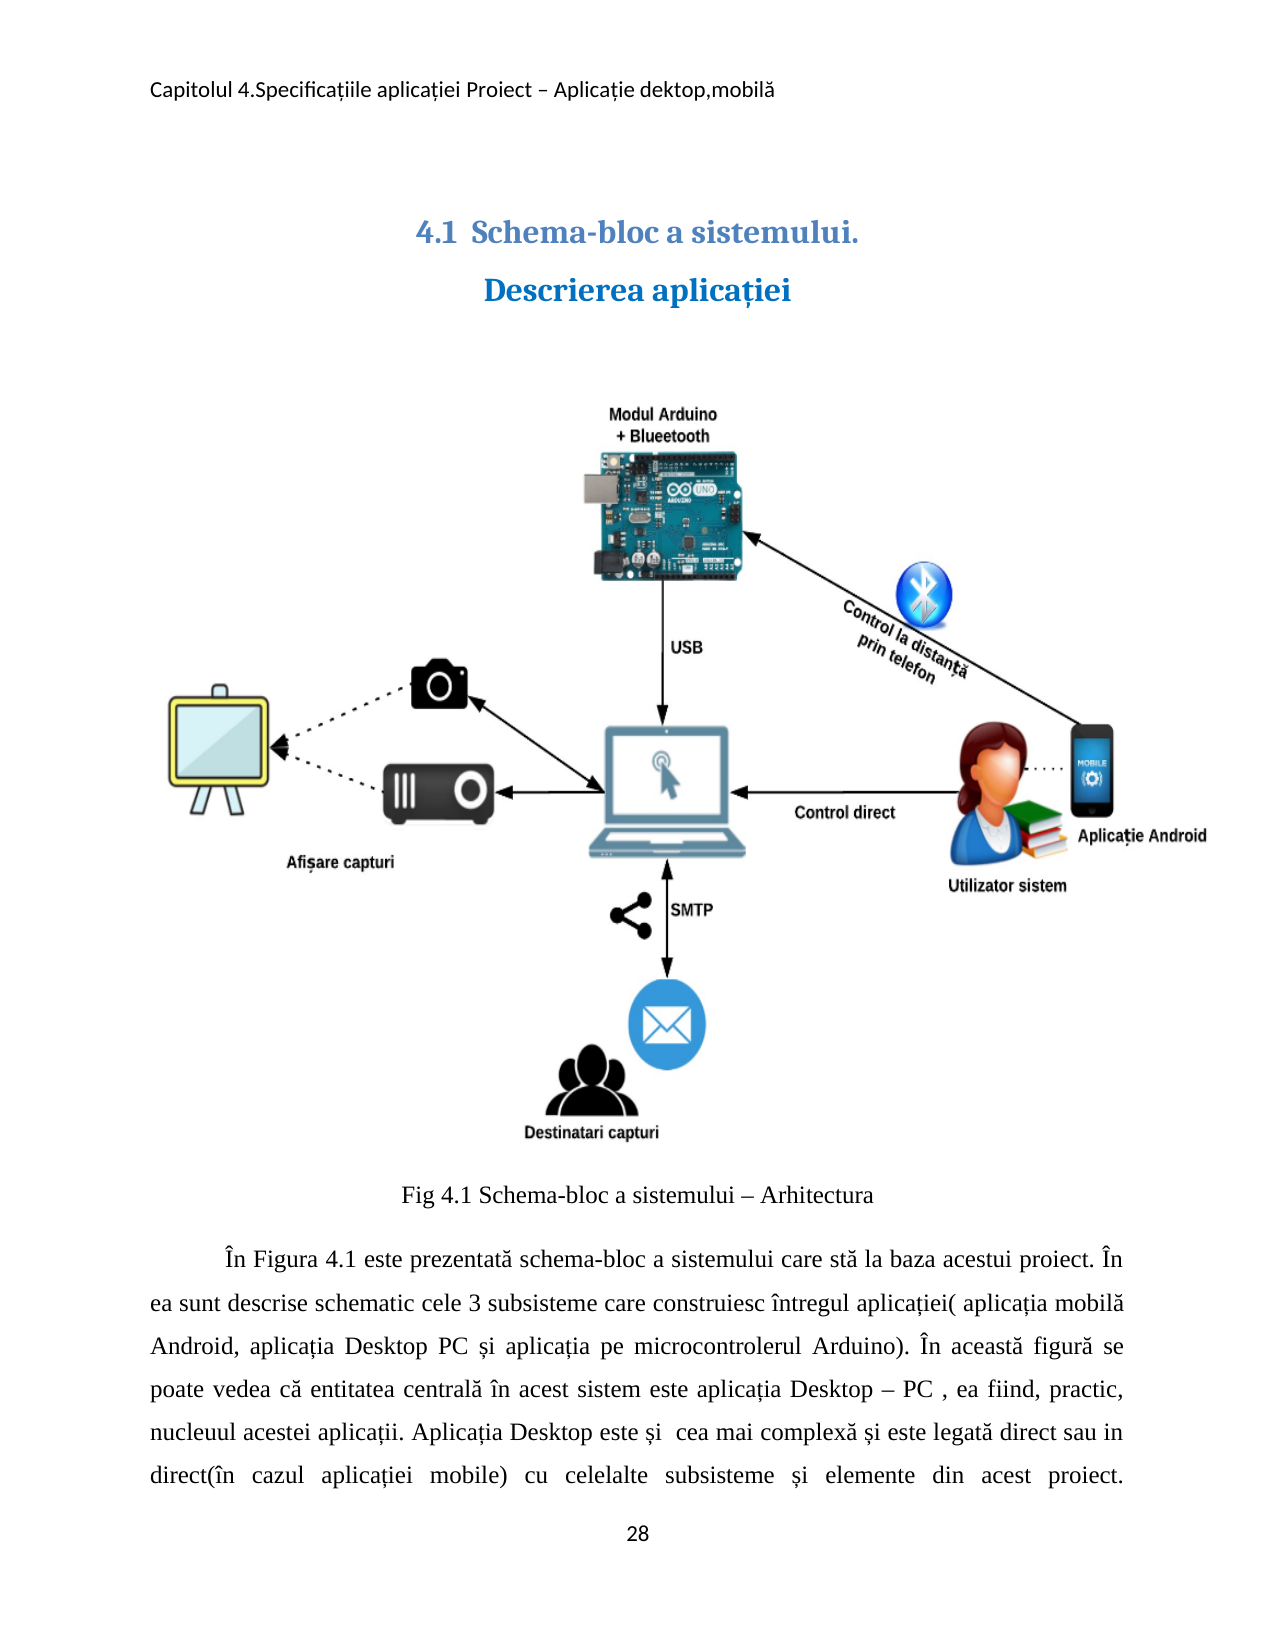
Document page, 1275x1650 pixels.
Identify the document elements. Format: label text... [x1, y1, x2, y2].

picture [150, 399, 1218, 1146]
text Fig 4.1 Schema-bloc a sistemului – Arhitectura [150, 1181, 1125, 1209]
subtitle 4.1 Schema-bloc a sistemului. [150, 214, 1125, 252]
text Descrierea aplicației [150, 271, 1125, 310]
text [150, 1244, 1125, 1489]
